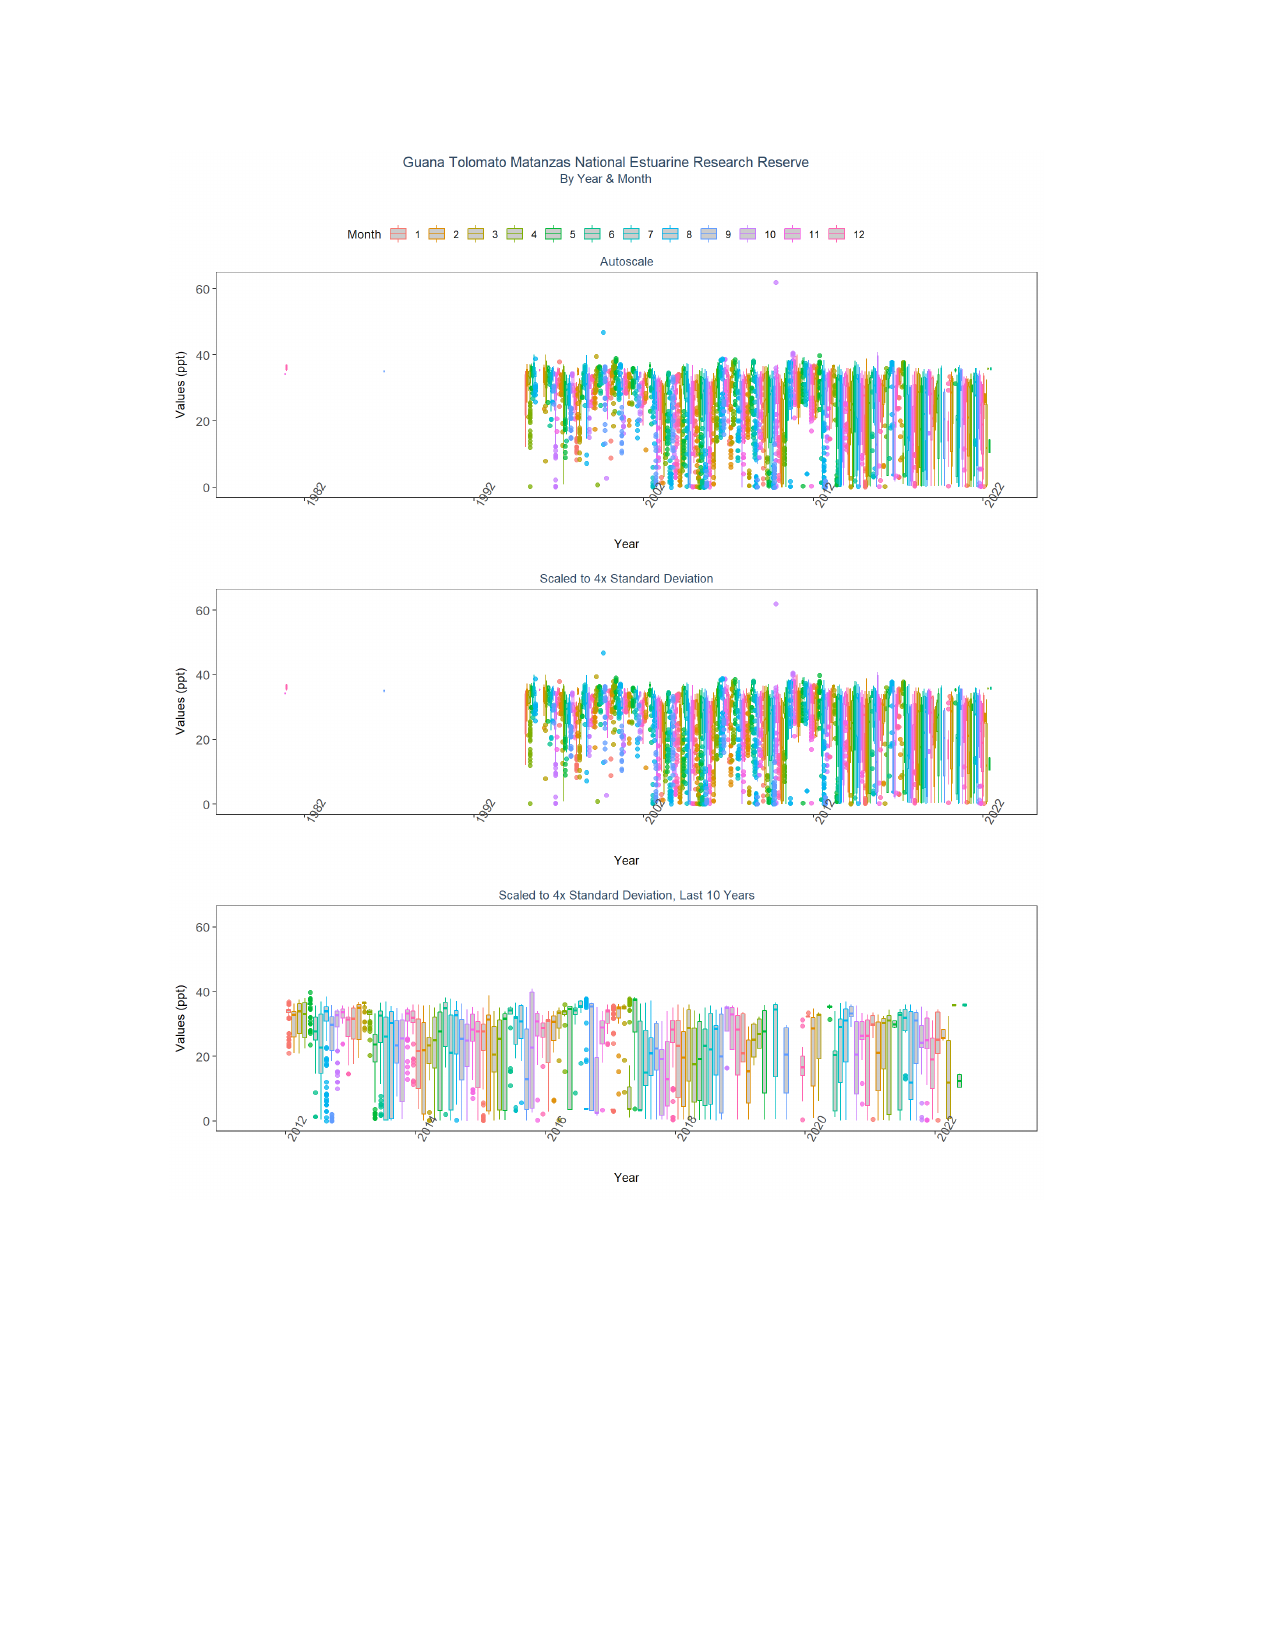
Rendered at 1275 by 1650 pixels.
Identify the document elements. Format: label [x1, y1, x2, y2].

picture [168, 150, 1044, 1200]
